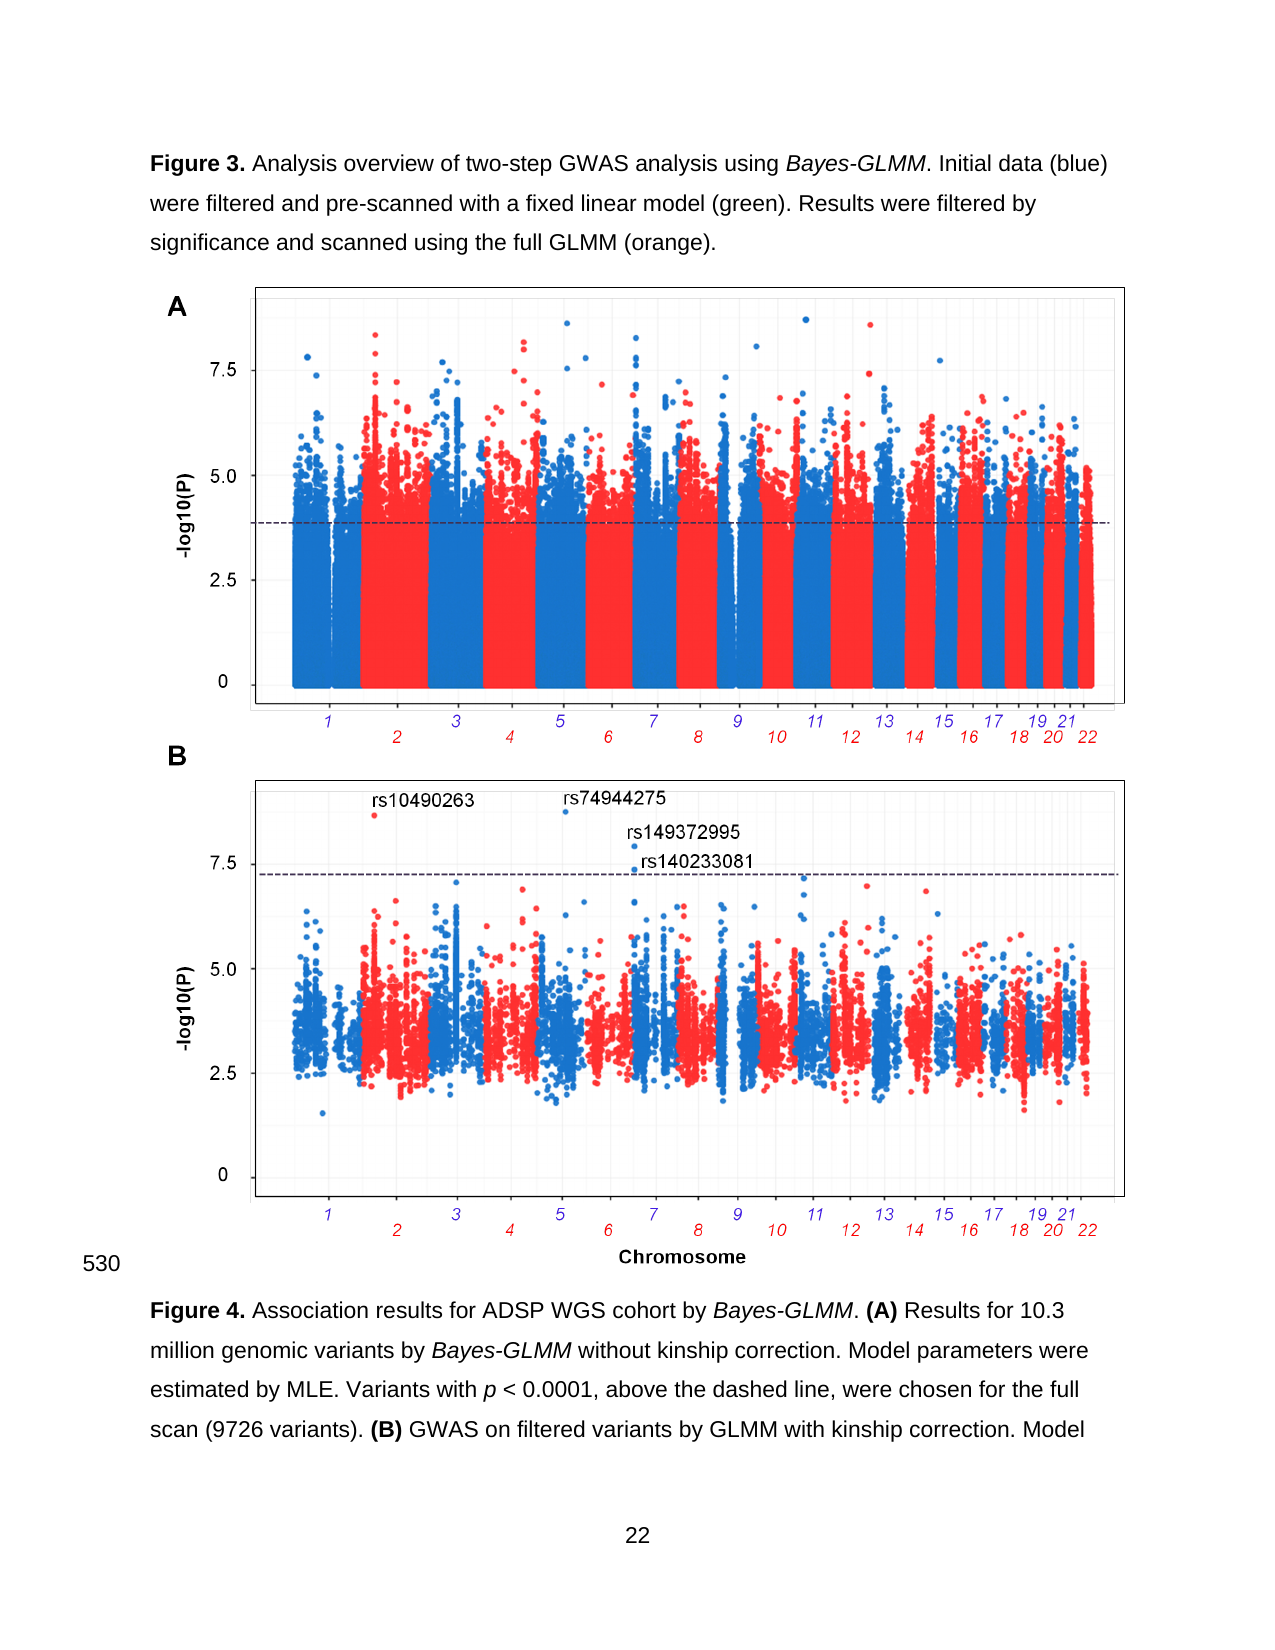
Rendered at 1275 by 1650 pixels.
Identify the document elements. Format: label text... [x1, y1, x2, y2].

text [150, 1297, 1125, 1442]
picture [150, 281, 1125, 1272]
text Figure 3. Analysis overview of two-step GWAS analysis using Bayes-GLMM. Initial data (blue) were filtered and pre-scanned with a fixed linear model (green). Results were filtered by significance and scanned using the full GLMM (orange). [150, 150, 1125, 255]
